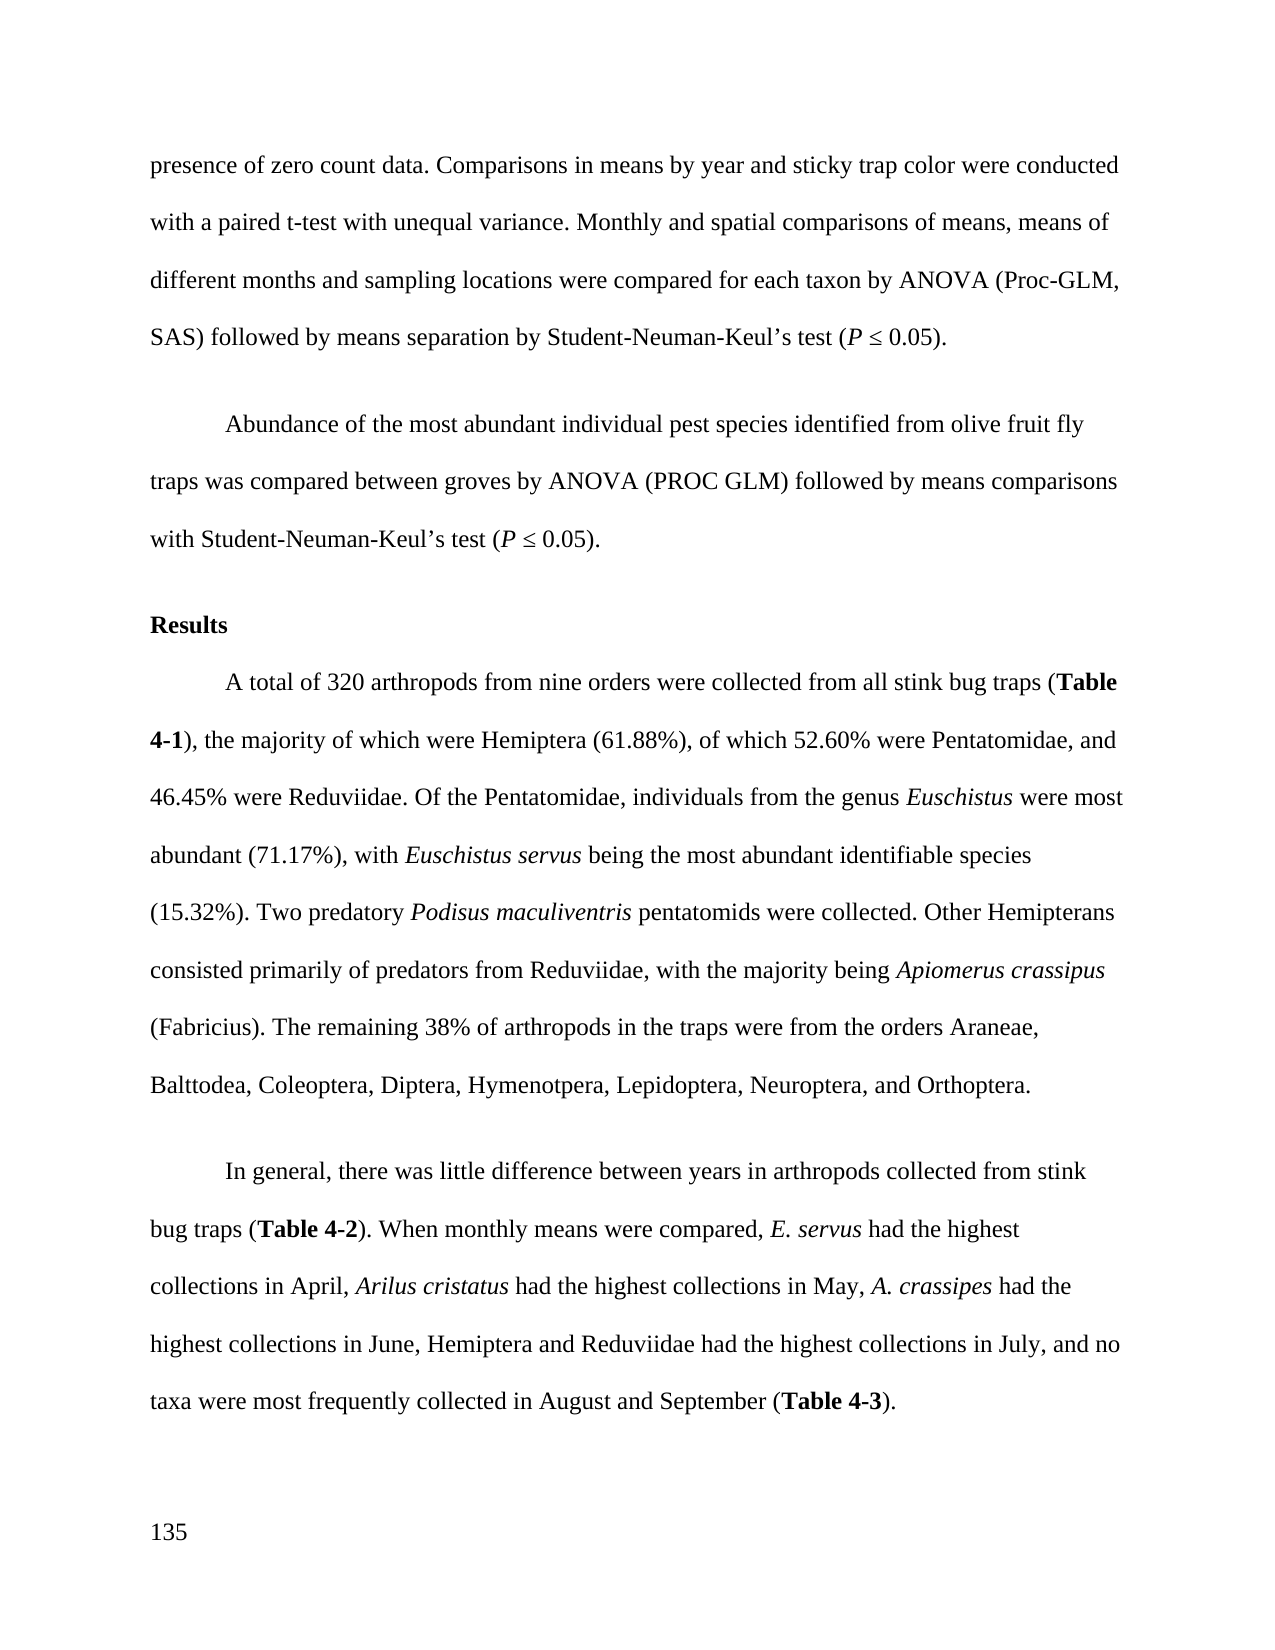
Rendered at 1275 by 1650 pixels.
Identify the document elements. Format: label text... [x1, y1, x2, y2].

text In general, there was little difference between years in arthropods collected from stink bug traps (Table 4-2). When monthly means were compared, E. servus had the highest collections in April, Arilus cristatus had the highest collections in May, A. crassipes had the highest collections in June, Hemiptera and Reduviidae had the highest collections in July, and no taxa were most frequently collected in August and September (Table 4-3). [150, 1156, 1125, 1415]
text A total of 320 arthropods from nine orders were collected from all stink bug traps (Table 4-1), the majority of which were Hemiptera (61.88%), of which 52.60% were Pentatomidae, and 46.45% were Reduviidae. Of the Pentatomidae, individuals from the genus Euschistus were most abundant (71.17%), with Euschistus servus being the most abundant identifiable species (15.32%). Two predatory Podisus maculiventris pentatomids were collected. Other Hemipterans consisted primarily of predators from Reduviidae, with the majority being Apiomerus crassipus (Fabricius). The remaining 38% of arthropods in the traps were from the orders Araneae, Balttodea, Coleoptera, Diptera, Hymenotpera, Lepidoptera, Neuroptera, and Orthoptera. [150, 667, 1125, 1099]
text Abundance of the most abundant individual pest species identified from olive fruit fly traps was compared between groves by ANOVA (PROC GLM) followed by means comparisons with Student-Neuman-Keul’s test (P ≤ 0.05). [150, 409, 1125, 552]
text Results [150, 610, 1125, 639]
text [150, 150, 1125, 351]
